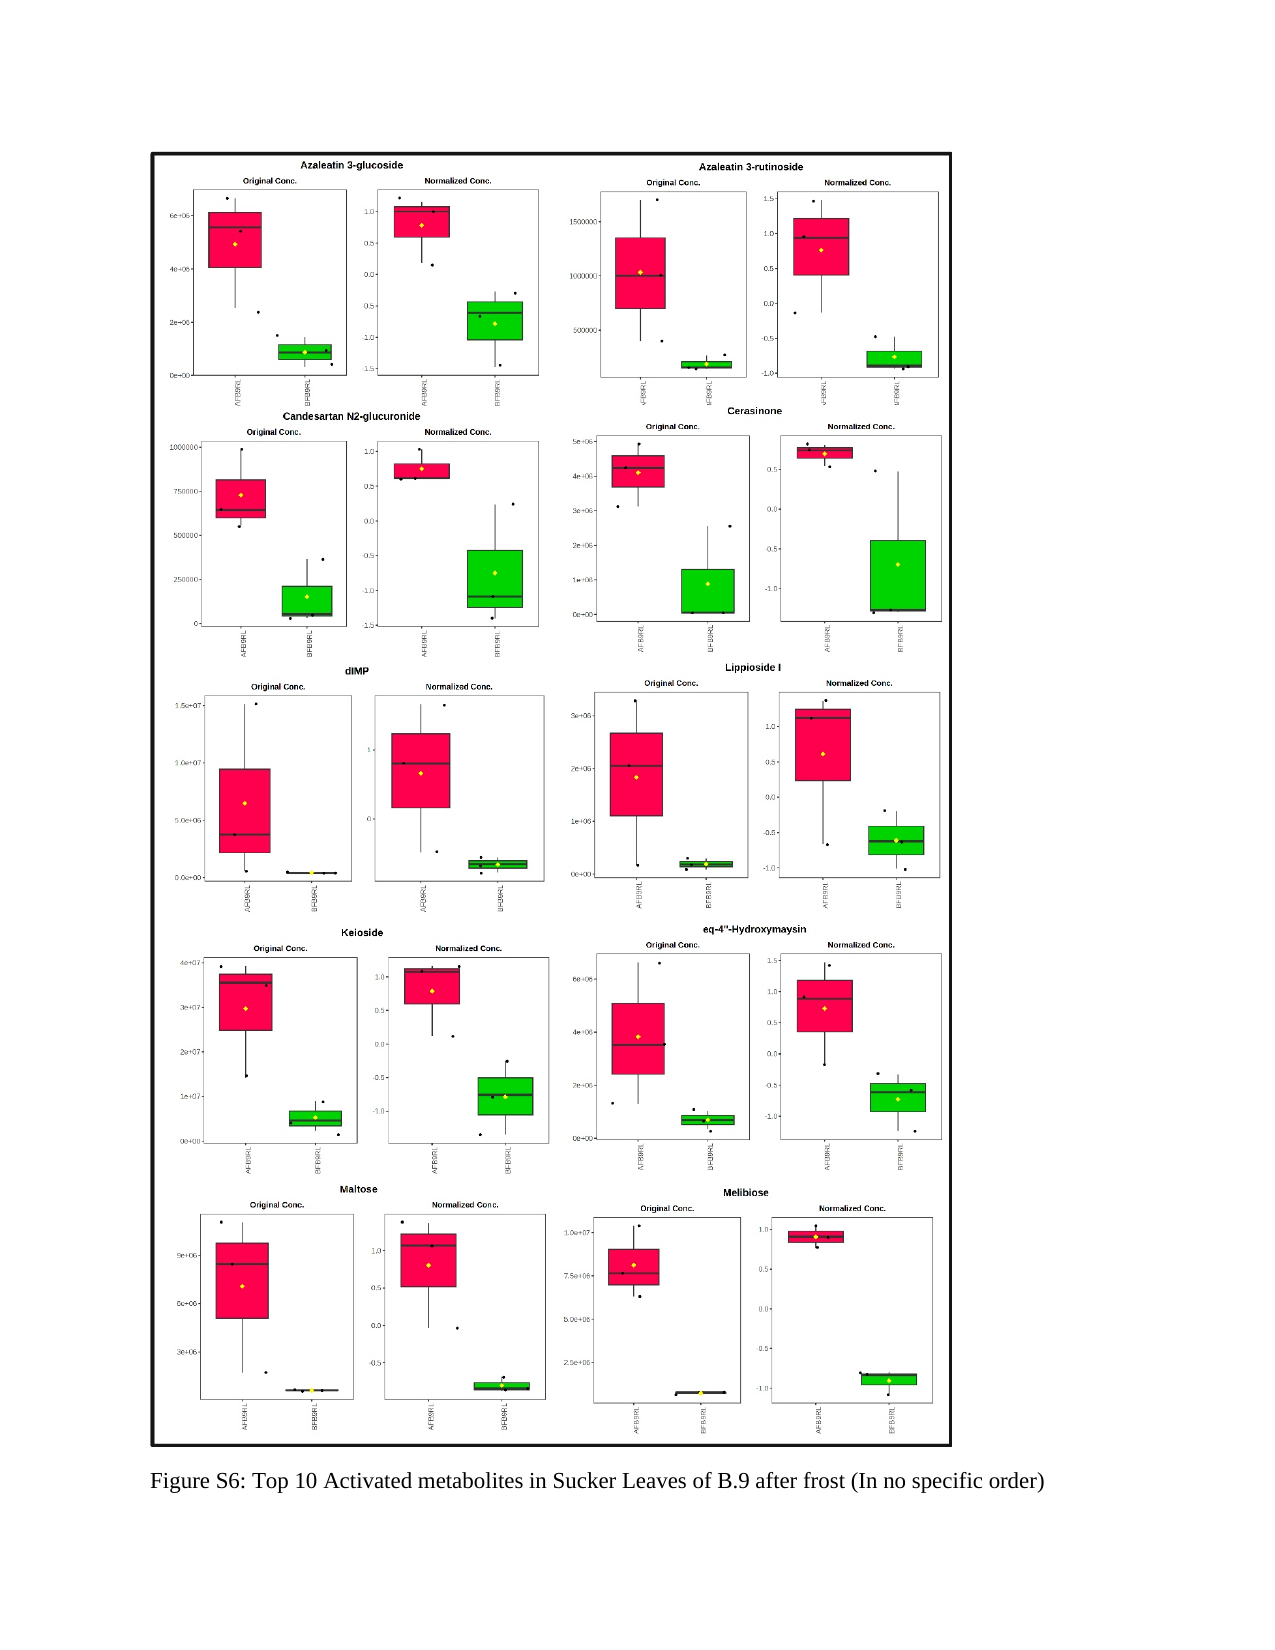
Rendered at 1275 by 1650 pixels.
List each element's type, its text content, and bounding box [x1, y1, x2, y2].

text Figure S6: Top 10 Activated metabolites in Sucker Leaves of B.9 after frost (In no specific order) [150, 1467, 1125, 1493]
picture [150, 150, 952, 1449]
